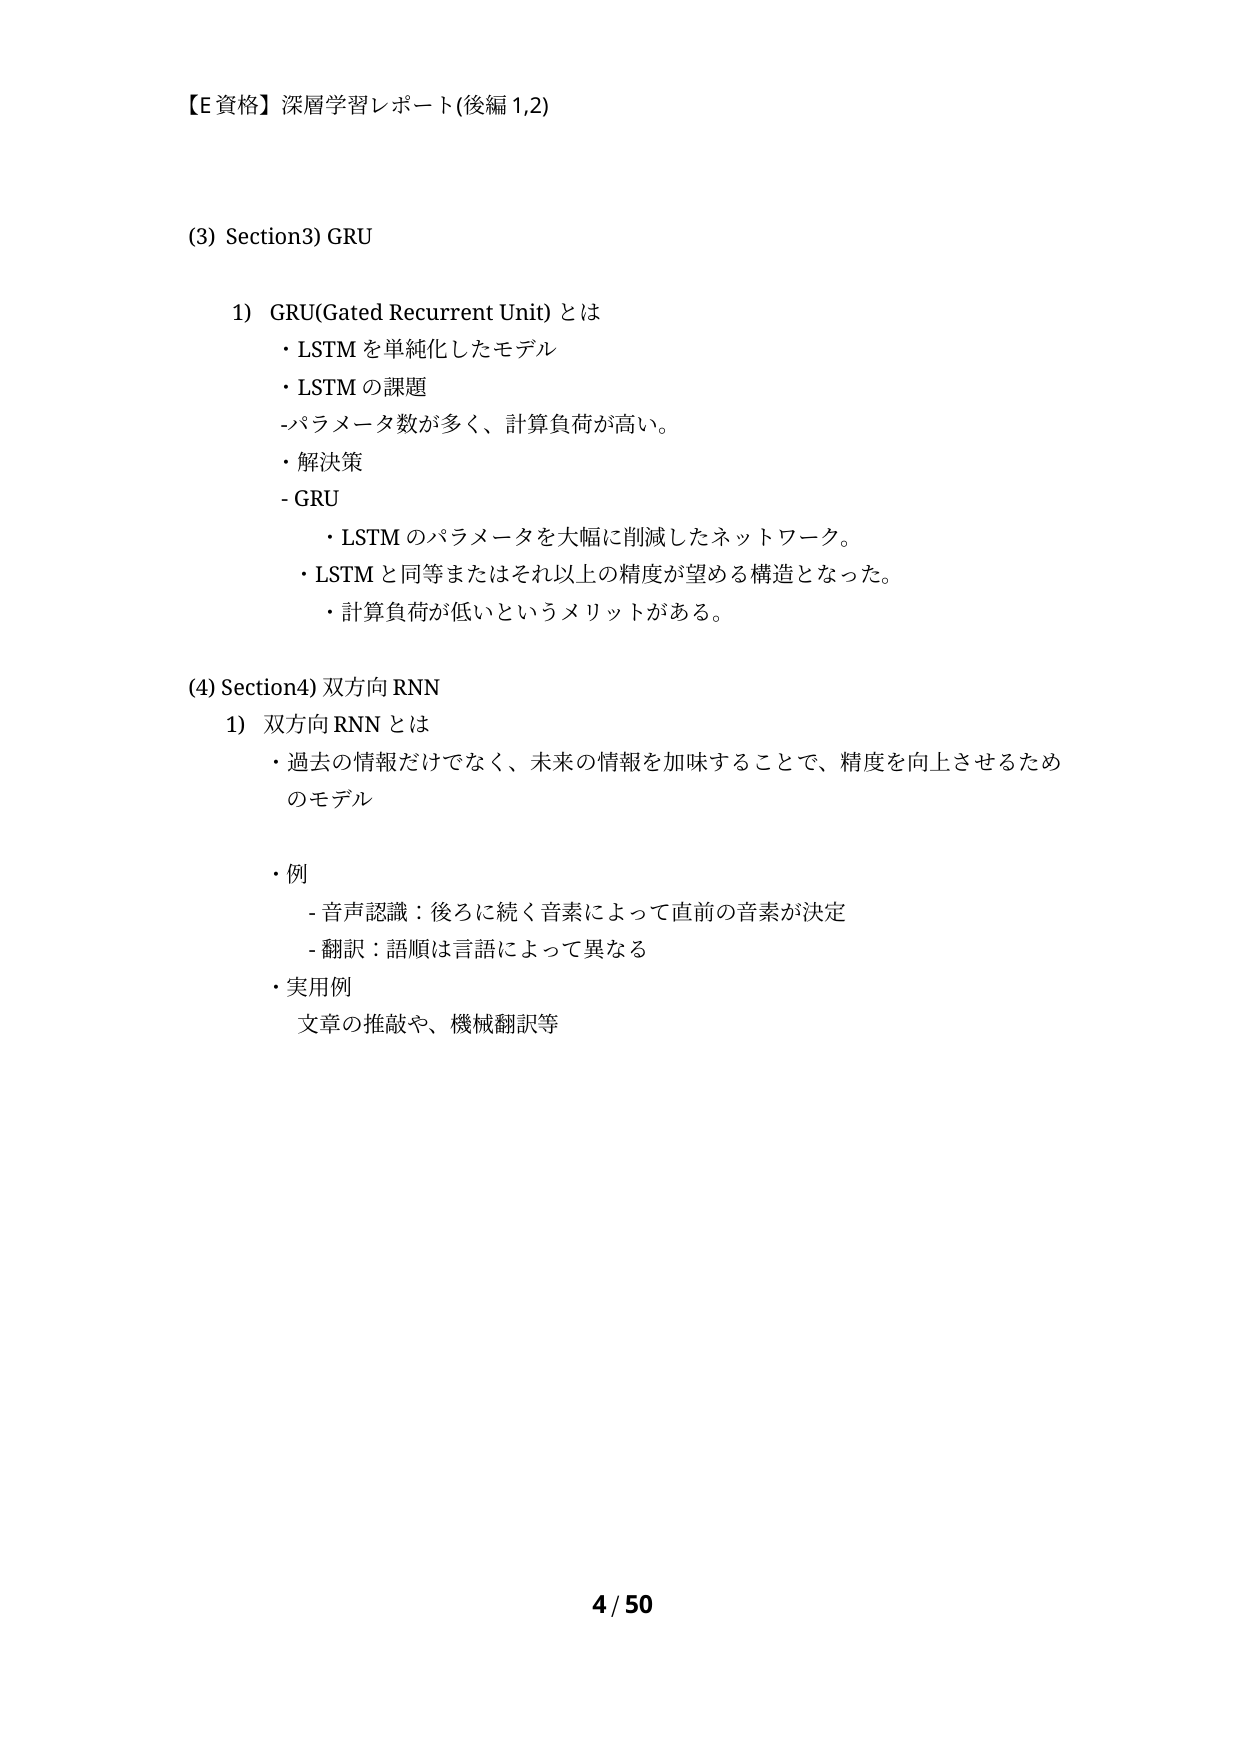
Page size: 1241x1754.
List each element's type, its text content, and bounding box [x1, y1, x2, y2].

text (4) Section4) 双方向RNN [177, 667, 1063, 704]
text ・実用例 [265, 967, 1063, 1004]
list GRU(Gated Recurrent Unit) とは [232, 292, 1063, 329]
text - GRU [177, 479, 1063, 517]
text 文章の推敲や、機械翻訳等 [287, 1004, 1063, 1042]
text ・解決策 [177, 442, 1063, 479]
text - 翻訳：語順は言語によって異なる [287, 929, 1063, 967]
text ・例 [265, 854, 1063, 892]
text ・LSTMと同等またはそれ以上の精度が望める構造となった。 [177, 554, 1063, 592]
list 双方向RNN とは [226, 704, 1063, 742]
list -パラメータ数が多く、計算負荷が高い。 [269, 404, 1063, 442]
text ・LSTMの課題 [177, 367, 1063, 404]
text - 音声認識：後ろに続く音素によって直前の音素が決定 [287, 892, 1063, 929]
text ・計算負荷が低いというメリットがある。 [177, 592, 1063, 629]
text ・LSTMのパラメータを大幅に削減したネットワーク。 [177, 517, 1063, 554]
text ・過去の情報だけでなく、未来の情報を加味することで、精度を向上させるためのモデル [265, 742, 1063, 817]
list Section3) GRU [188, 217, 1063, 254]
text ・LSTMを単純化したモデル [177, 329, 1063, 367]
